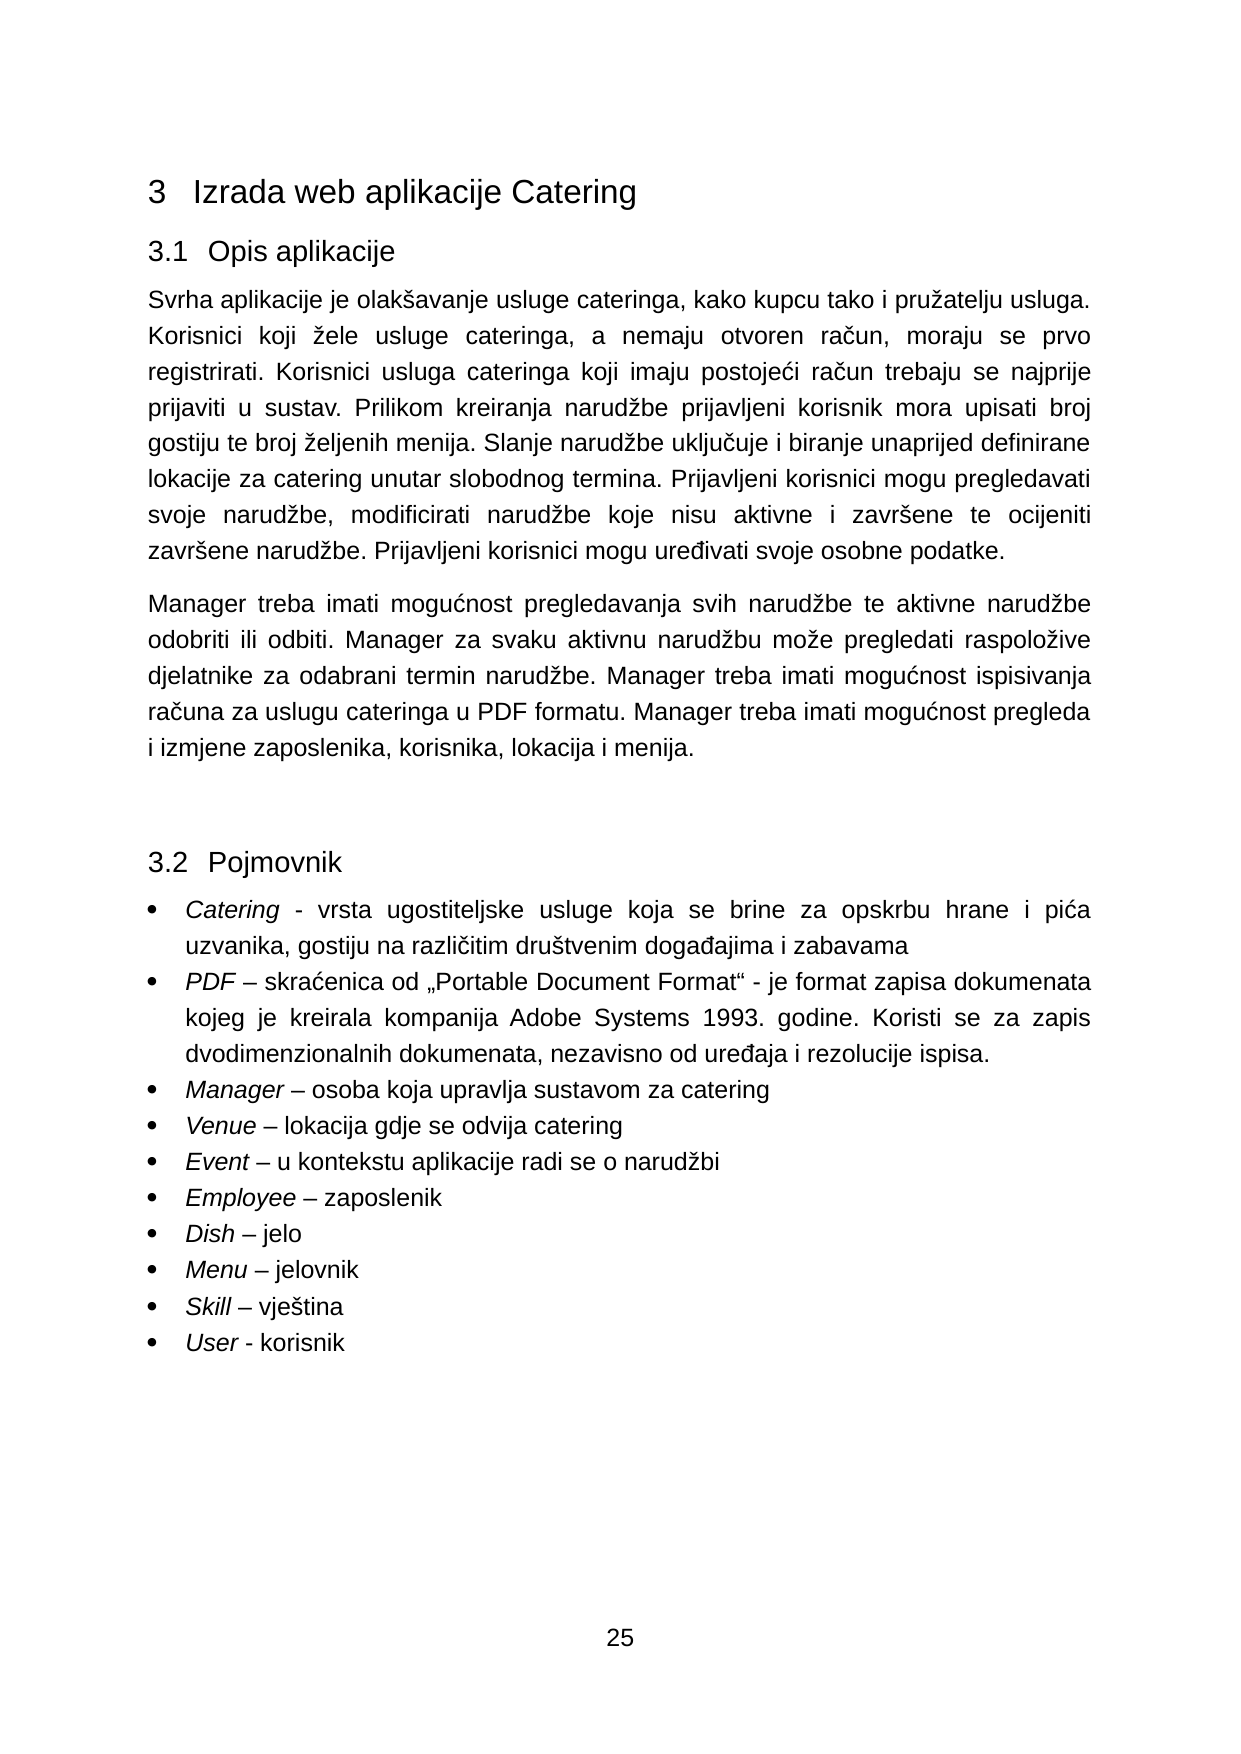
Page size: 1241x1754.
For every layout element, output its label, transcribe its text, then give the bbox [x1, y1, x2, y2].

text Svrha aplikacije je olakšavanje usluge cateringa, kako kupcu tako i pružatelju usluga. Korisnici koji žele usluge cateringa, a nemaju otvoren račun, moraju se prvo registrirati. Korisnici usluga cateringa koji imaju postojeći račun trebaju se najprije prijaviti u sustav. Prilikom kreiranja narudžbe prijavljeni korisnik mora upisati broj gostiju te broj željenih menija. Slanje narudžbe uključuje i biranje unaprijed definirane lokacije za catering unutar slobodnog termina. Prijavljeni korisnici mogu pregledavati svoje narudžbe, modificirati narudžbe koje nisu aktivne i završene te ocijeniti završene narudžbe. Prijavljeni korisnici mogu uređivati svoje osobne podatke. [148, 285, 1093, 565]
list Event – u kontekstu aplikacije radi se o narudžbi [148, 1147, 1093, 1176]
subtitle Pojmovnik [148, 845, 1093, 878]
list Menu – jelovnik [148, 1255, 1093, 1284]
list Catering - vrsta ugostiteljske usluge koja se brine za opskrbu hrane i pića uzvanika, gostiju na različitim društvenim događajima i zabavama [148, 895, 1093, 960]
list Employee – zaposlenik [148, 1183, 1093, 1212]
list Skill – vještina [148, 1291, 1093, 1320]
subtitle Opis aplikacije [148, 234, 1093, 268]
list Dish – jelo [148, 1219, 1093, 1248]
list Venue – lokacija gdje se odvija catering [148, 1111, 1093, 1140]
list User - korisnik [148, 1327, 1093, 1356]
text Manager treba imati mogućnost pregledavanja svih narudžbe te aktivne narudžbe odobriti ili odbiti. Manager za svaku aktivnu narudžbu može pregledati raspoložive djelatnike za odabrani termin narudžbe. Manager treba imati mogućnost ispisivanja računa za uslugu cateringa u PDF formatu. Manager treba imati mogućnost pregleda i izmjene zaposlenika, korisnika, lokacija i menija. [148, 589, 1093, 761]
subtitle Izrada web aplikacije Catering [148, 173, 1093, 211]
list PDF – skraćenica od „Portable Document Format“ - je format zapisa dokumenata kojeg je kreirala kompanija Adobe Systems 1993. godine. Koristi se za zapis dvodimenzionalnih dokumenata, nezavisno od uređaja i rezolucije ispisa. [148, 967, 1093, 1068]
list Manager – osoba koja upravlja sustavom za catering [148, 1075, 1093, 1104]
